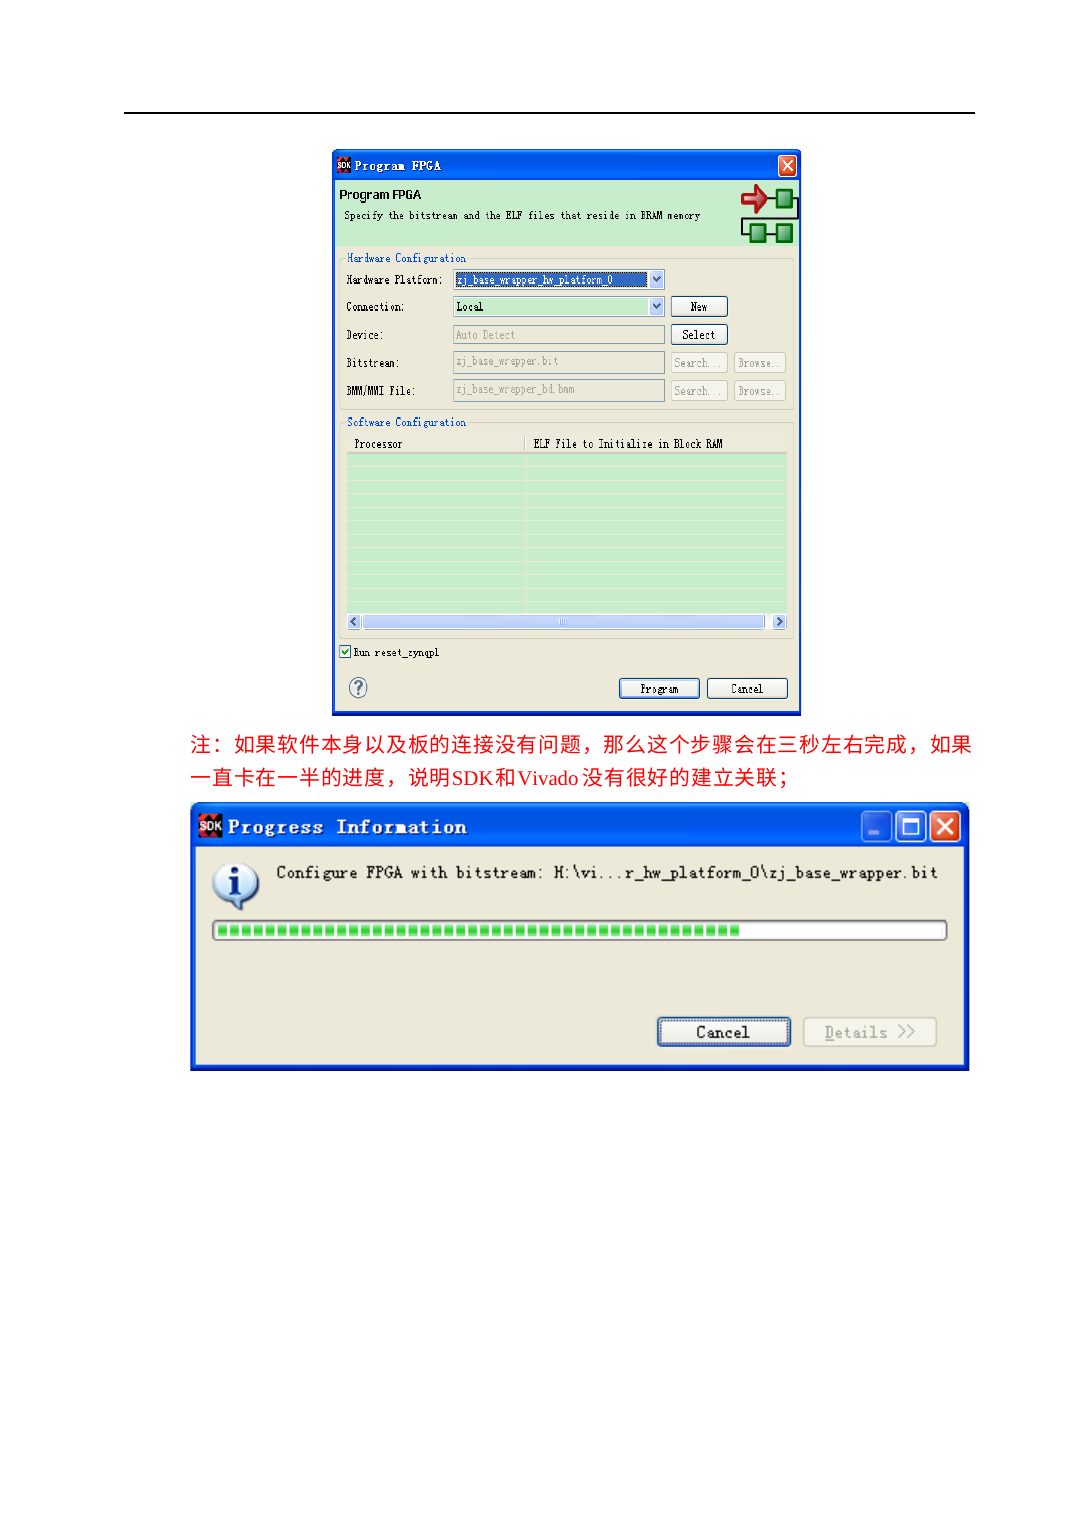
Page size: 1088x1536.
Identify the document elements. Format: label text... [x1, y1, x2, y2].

text 注：如果软件本身以及板的连接没有问题，那么这个步骤会在三秒左右完成，如果一直卡在一半的进度，说明SDK和Vivado没有很好的建立关联； [169, 727, 974, 792]
picture [332, 149, 802, 716]
picture [190, 802, 970, 1071]
